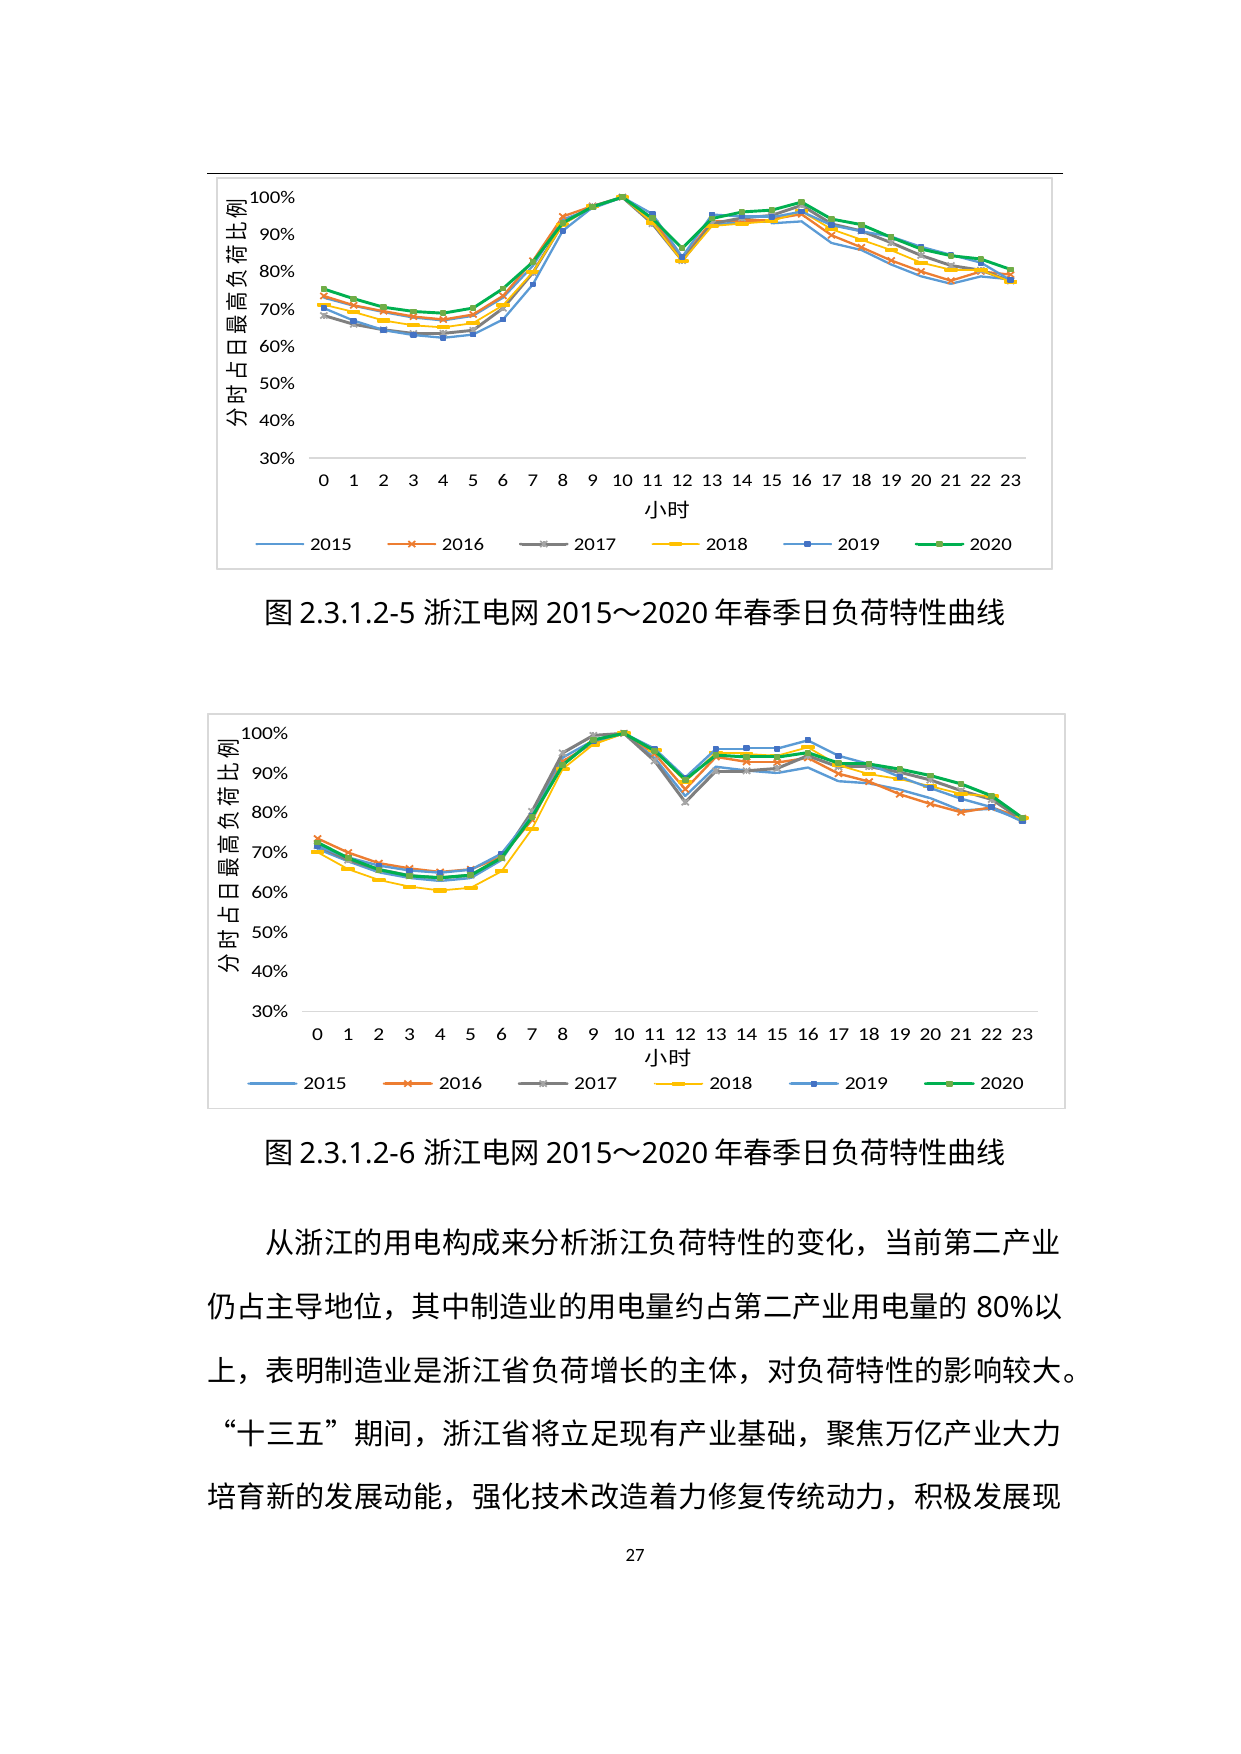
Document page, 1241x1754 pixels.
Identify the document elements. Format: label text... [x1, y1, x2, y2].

text 图2.3.1.2-5 浙江电网2015～2020年春季日负荷特性曲线 [207, 590, 1063, 632]
text 图2.3.1.2-6 浙江电网2015～2020年春季日负荷特性曲线 [207, 1130, 1063, 1172]
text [207, 1220, 1063, 1516]
